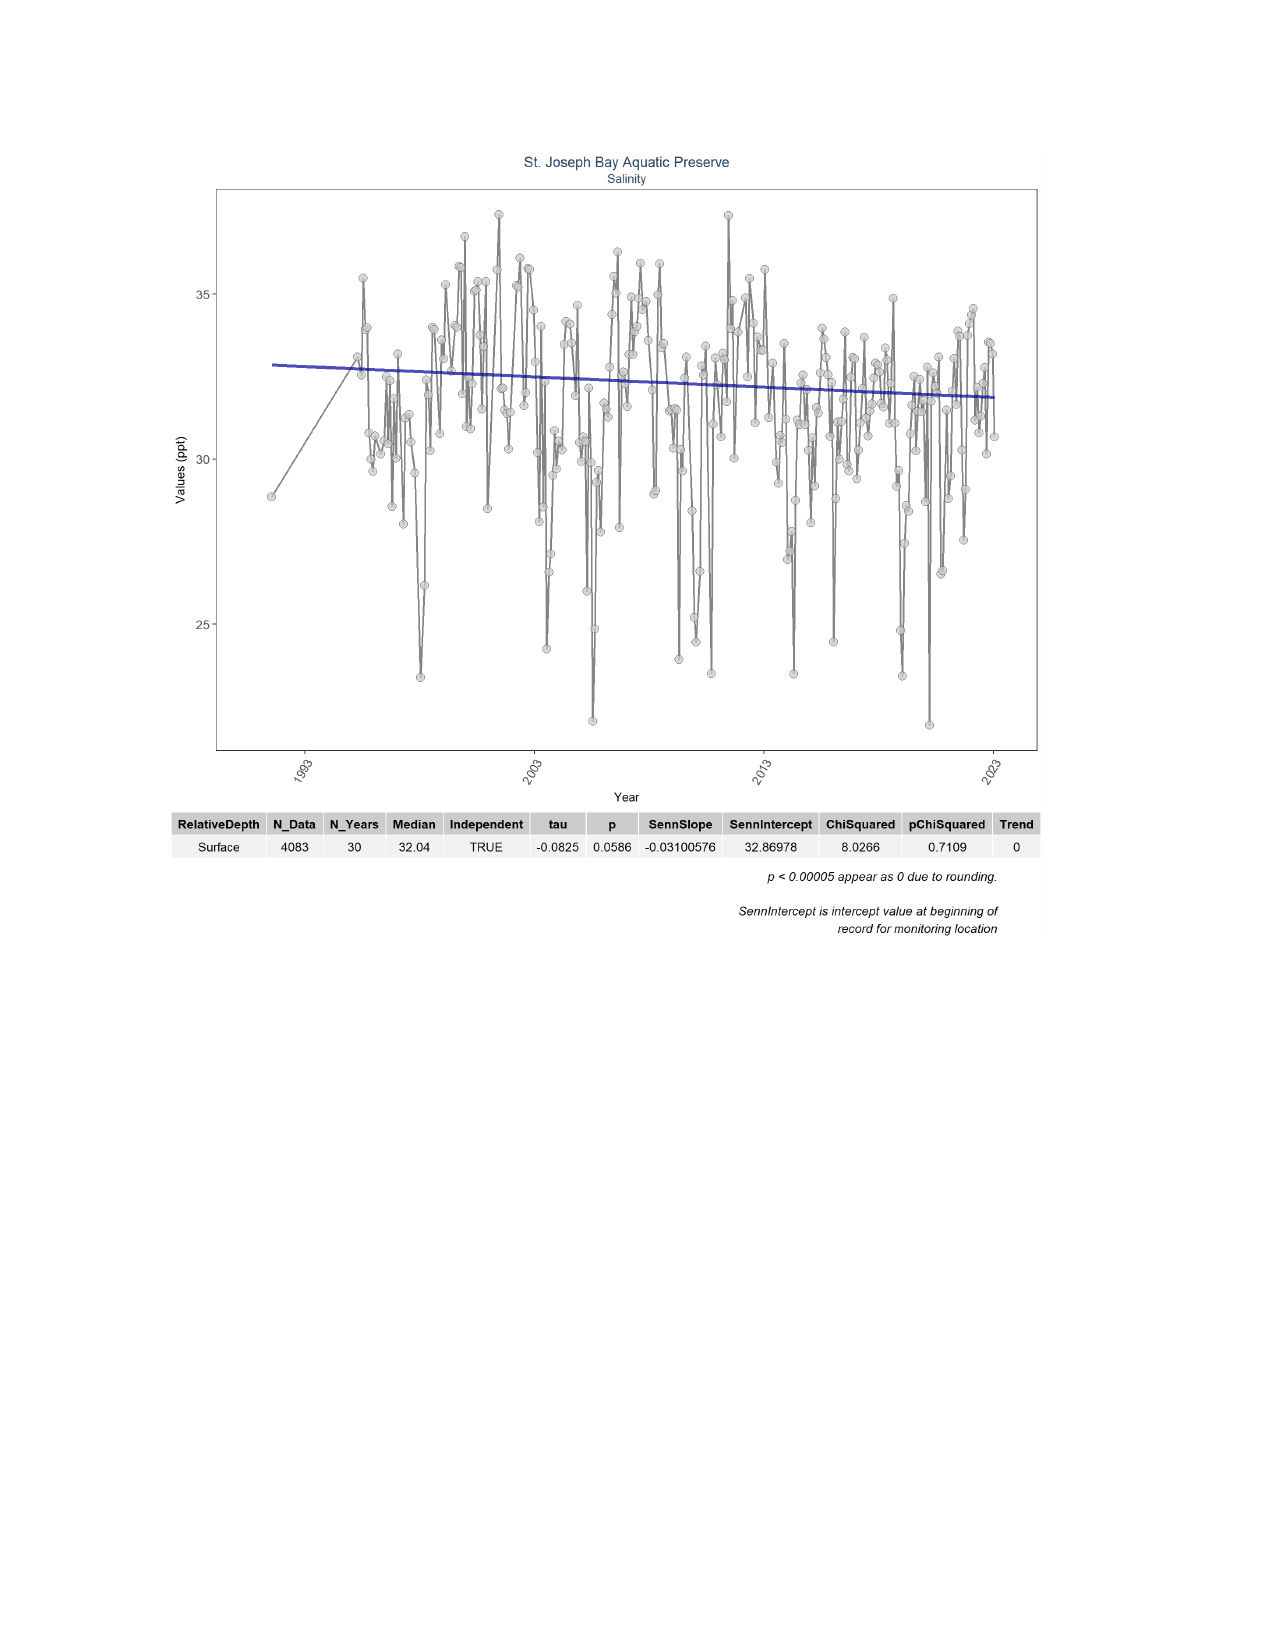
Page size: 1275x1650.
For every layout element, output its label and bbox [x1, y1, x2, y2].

picture [168, 150, 1044, 938]
